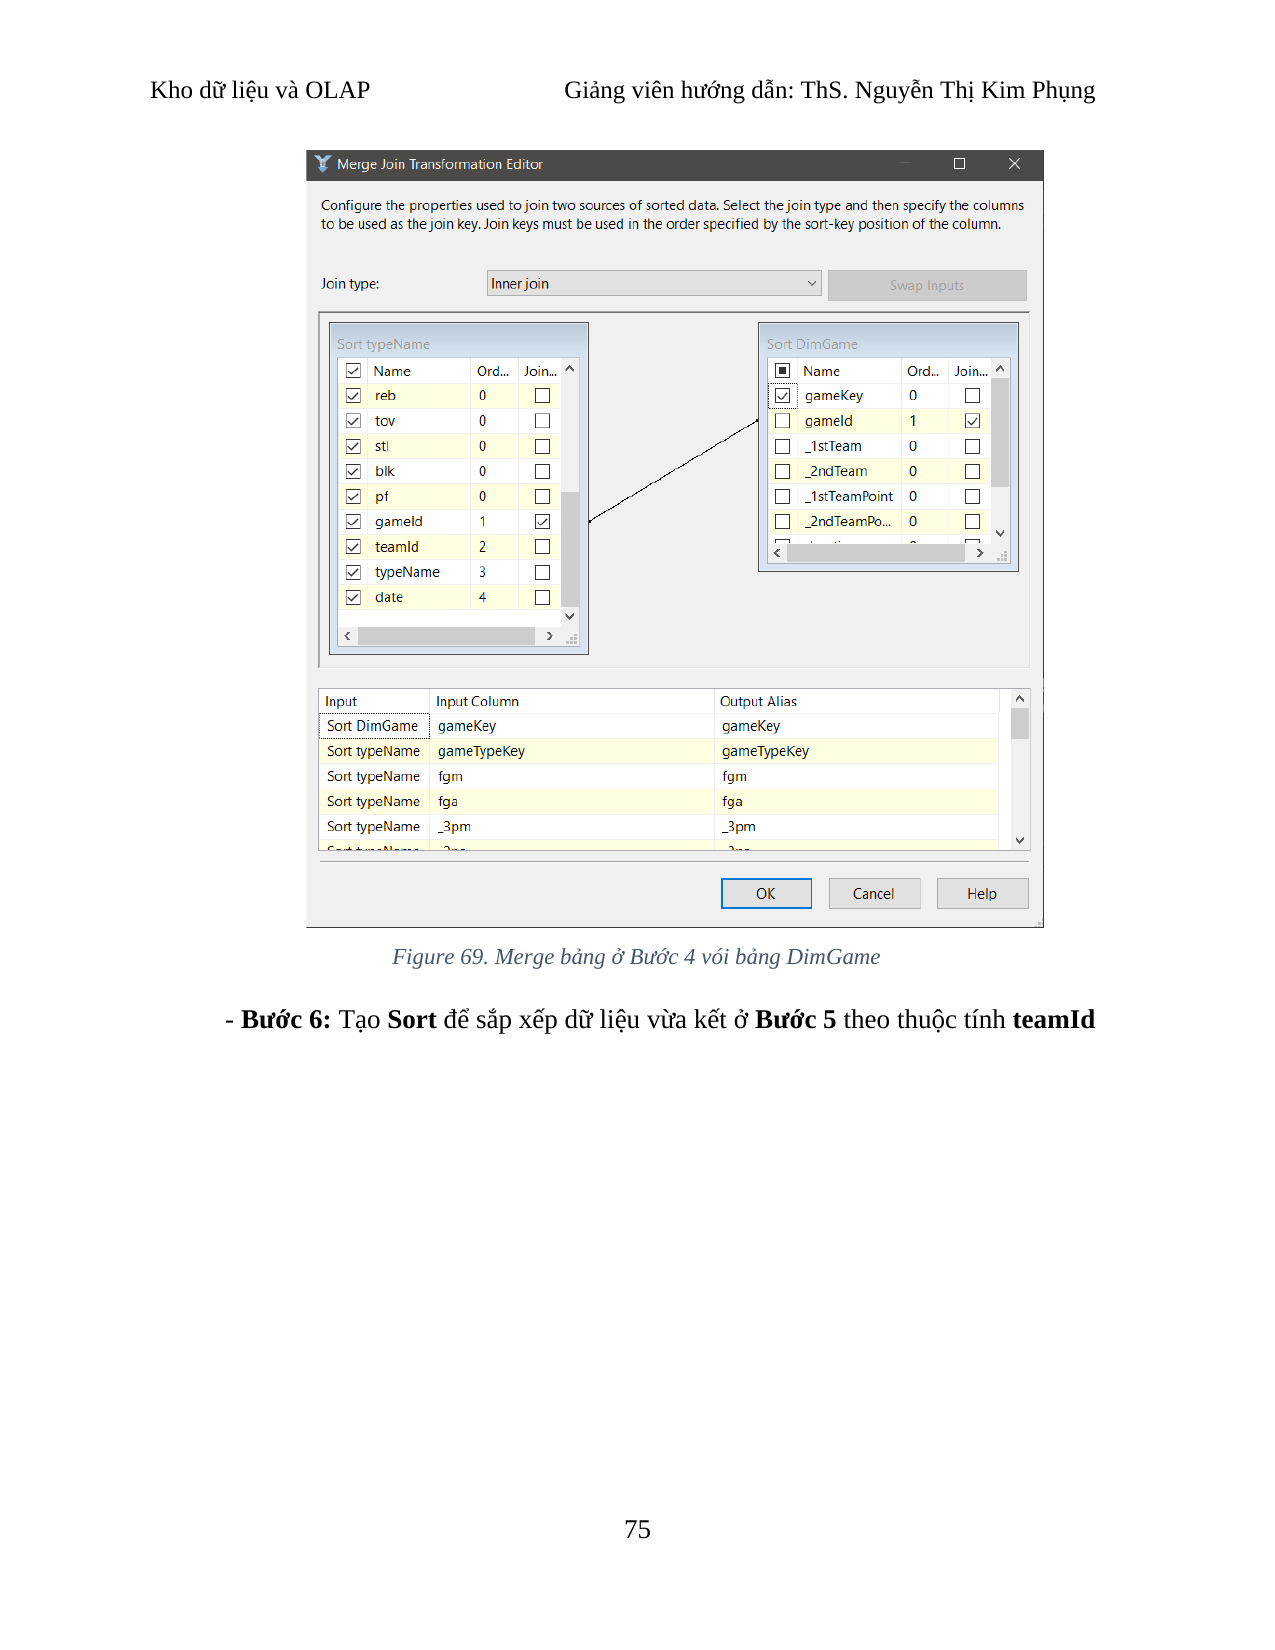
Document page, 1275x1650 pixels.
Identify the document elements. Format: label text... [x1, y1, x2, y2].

text - Bước 6: Tạo Sort để sắp xếp dữ liệu vừa kết ở Bước 5 theo thuộc tính teamId [225, 1003, 1125, 1034]
picture [306, 150, 1044, 928]
text Figure 69. Merge bảng ở Bước 4 vói bảng DimGame [150, 943, 1125, 969]
